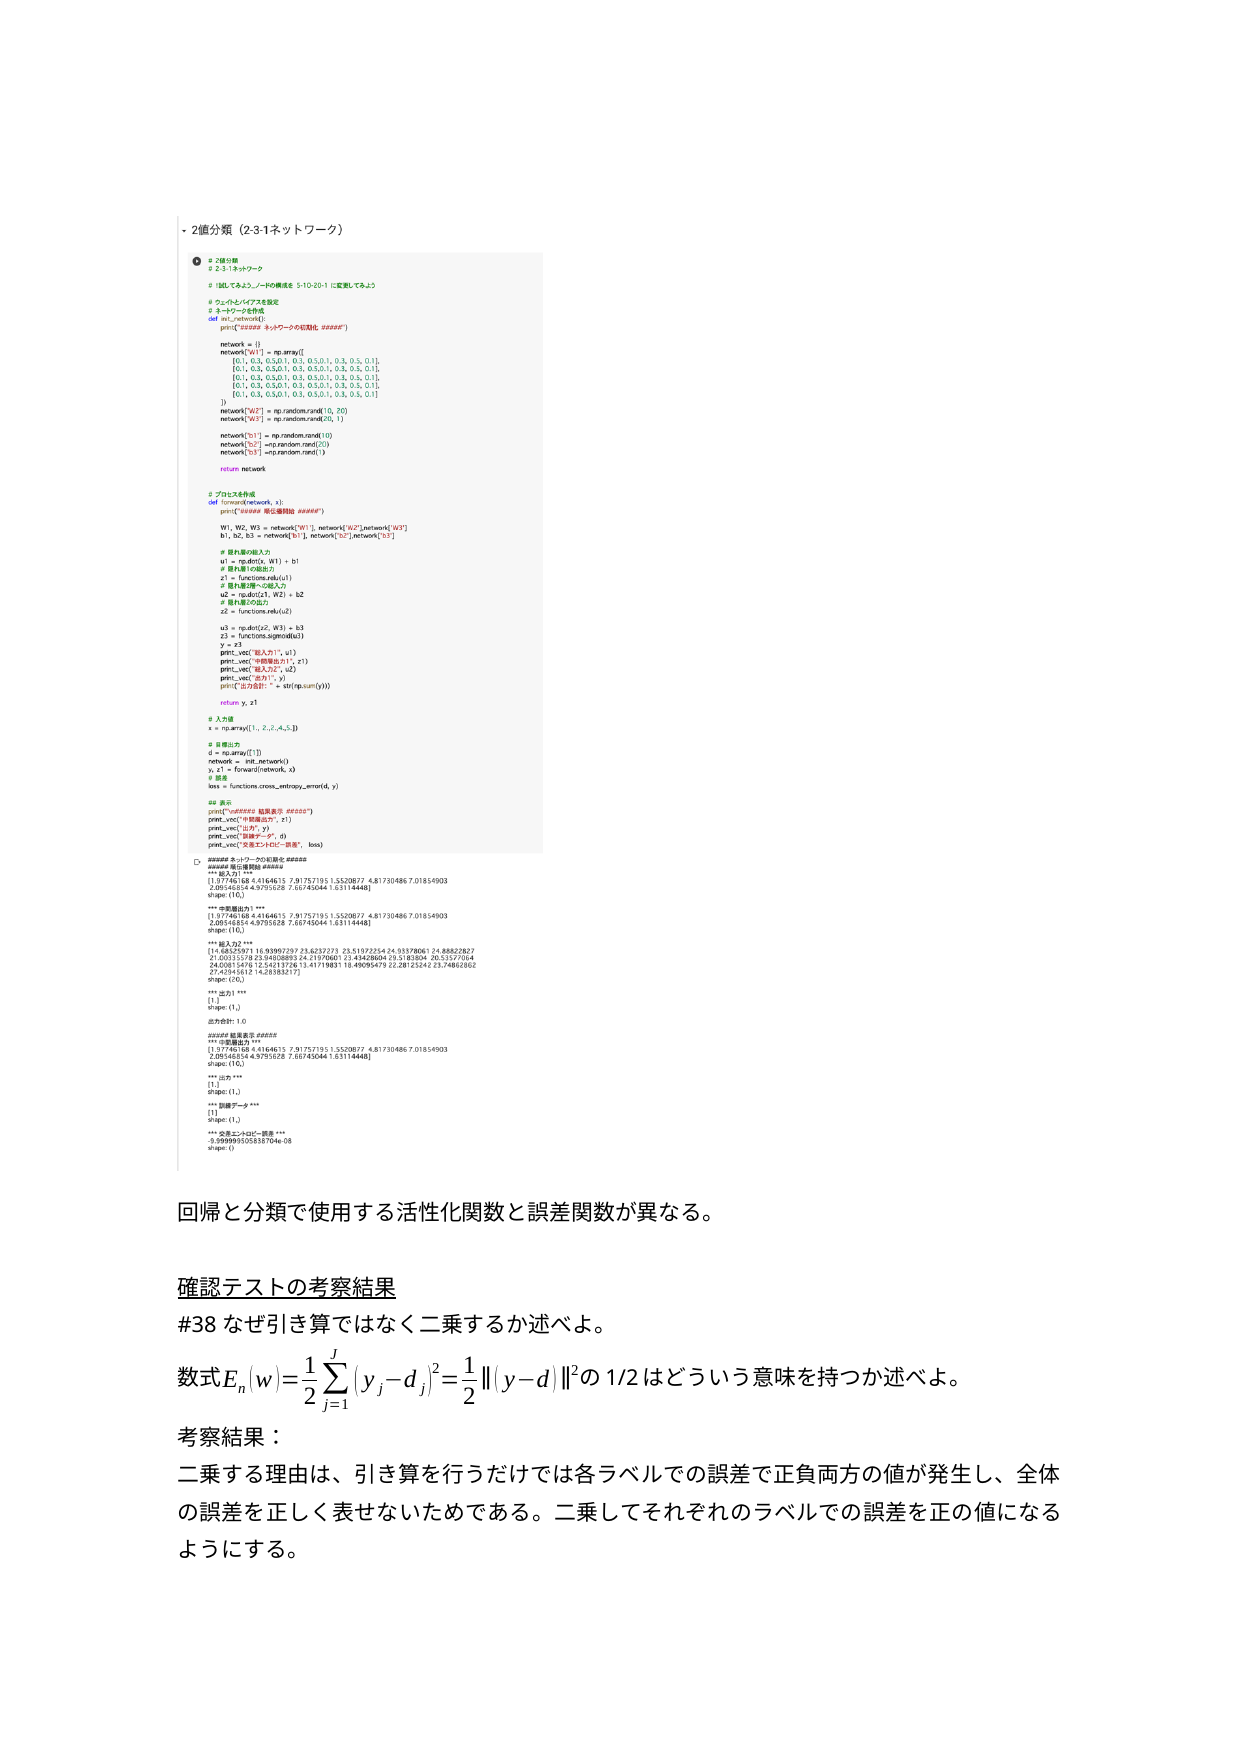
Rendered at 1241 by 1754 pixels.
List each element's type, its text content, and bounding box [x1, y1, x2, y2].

picture [177, 216, 543, 1171]
text 考察結果： [177, 1417, 1063, 1454]
text 回帰と分類で使用する活性化関数と誤差関数が異なる。 [177, 1192, 1063, 1229]
text 二乗する理由は、引き算を行うだけでは各ラベルでの誤差で正負両方の値が発生し、全体の誤差を正しく表せないためである。二乗してそれぞれのラベルでの誤差を正の値になるようにする。 [177, 1454, 1063, 1567]
text 確認テストの考察結果 [177, 1267, 1063, 1304]
text #38 なぜ引き算ではなく二乗するか述べよ。 [177, 1304, 1063, 1342]
text 数式の1/2はどういう意味を持つか述べよ。 [177, 1342, 1063, 1417]
